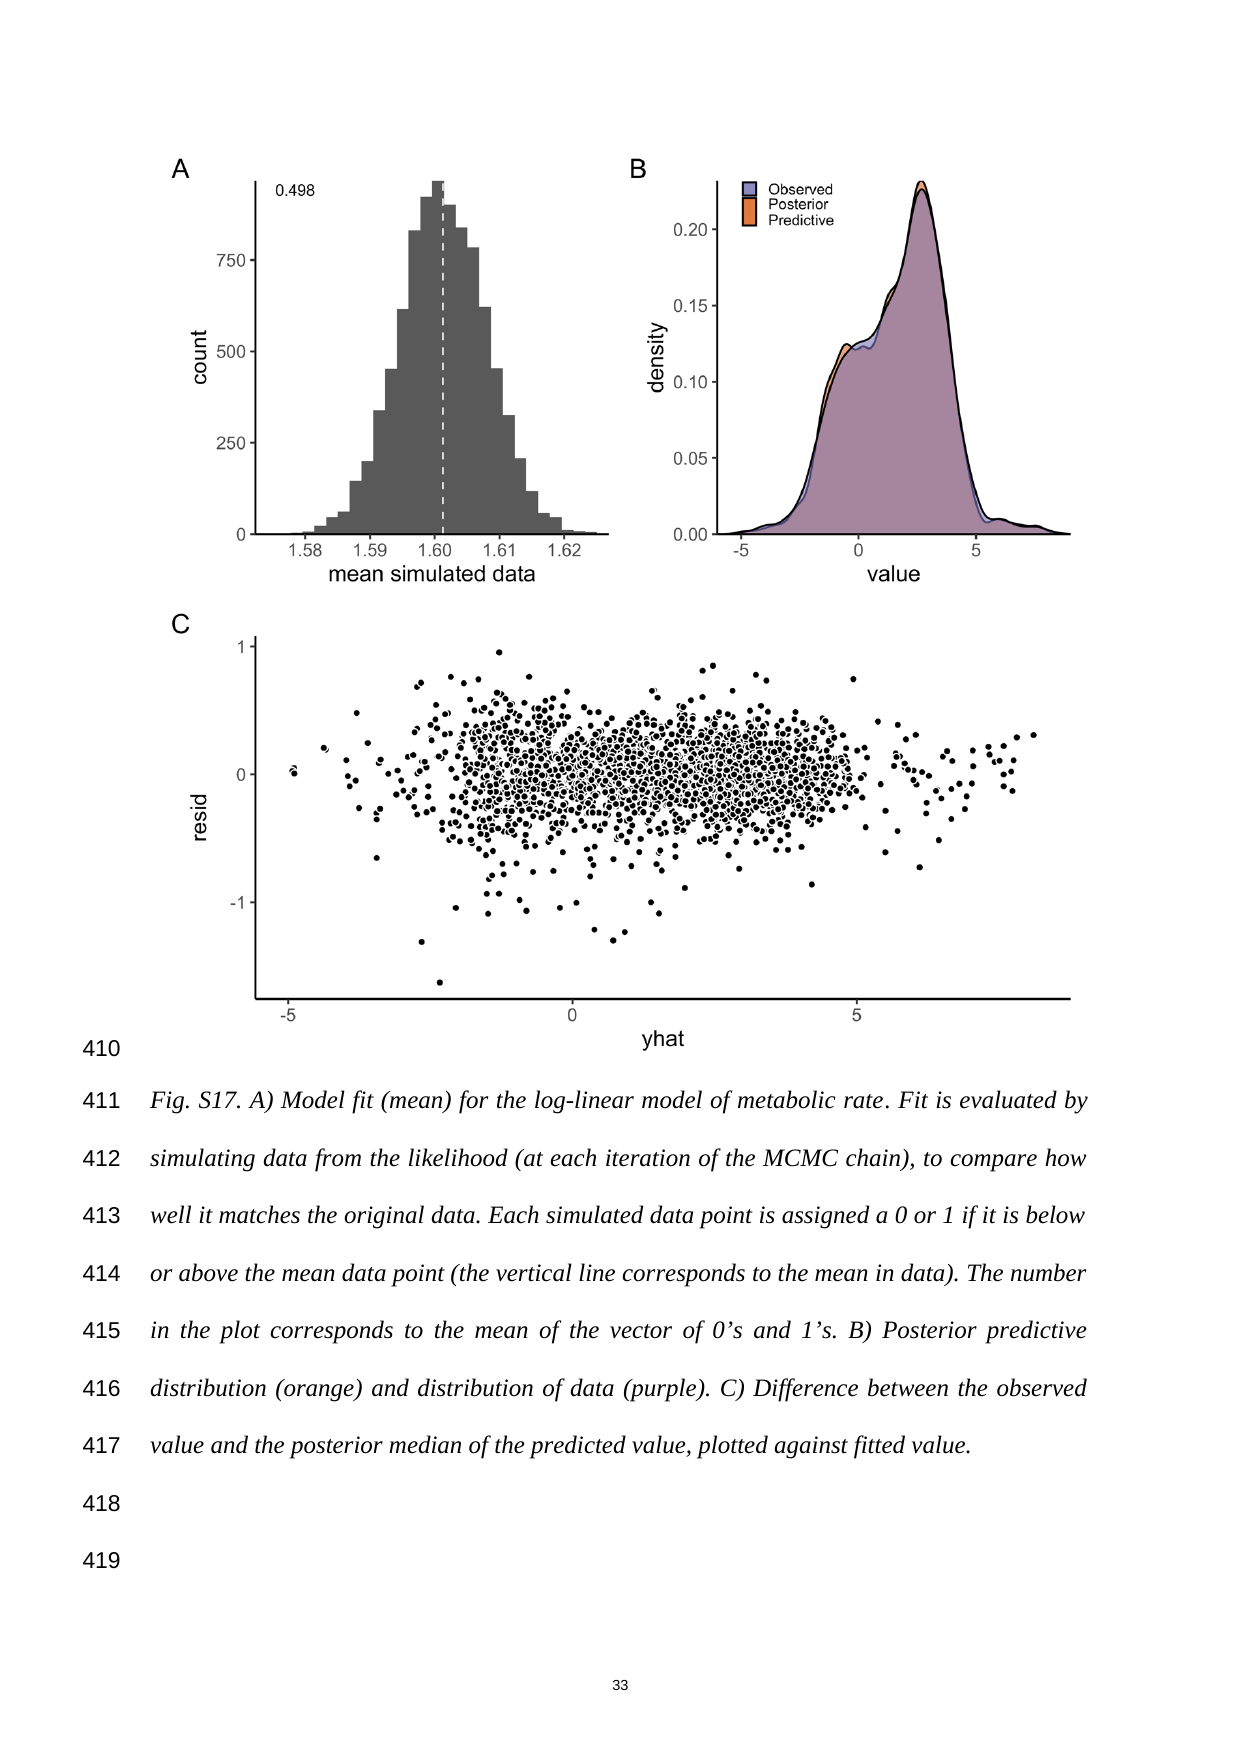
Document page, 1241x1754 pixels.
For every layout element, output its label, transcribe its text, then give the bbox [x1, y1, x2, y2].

picture [150, 150, 1091, 1057]
text Fig. S17. A) Model fit (mean) for the log-linear model of metabolic rate. Fit is evaluated by simulating data from the likelihood (at each iteration of the MCMC chain), to compare how well it matches the original data. Each simulated data point is assigned a 0 or 1 if it is below or above the mean data point (the vertical line corresponds to the mean in data). The number in the plot corresponds to the mean of the vector of 0’s and 1’s. B) Posterior predictive distribution (orange) and distribution of data (purple). C) Difference between the observed value and the posterior median of the predicted value, plotted against fitted value. [150, 1085, 1090, 1459]
